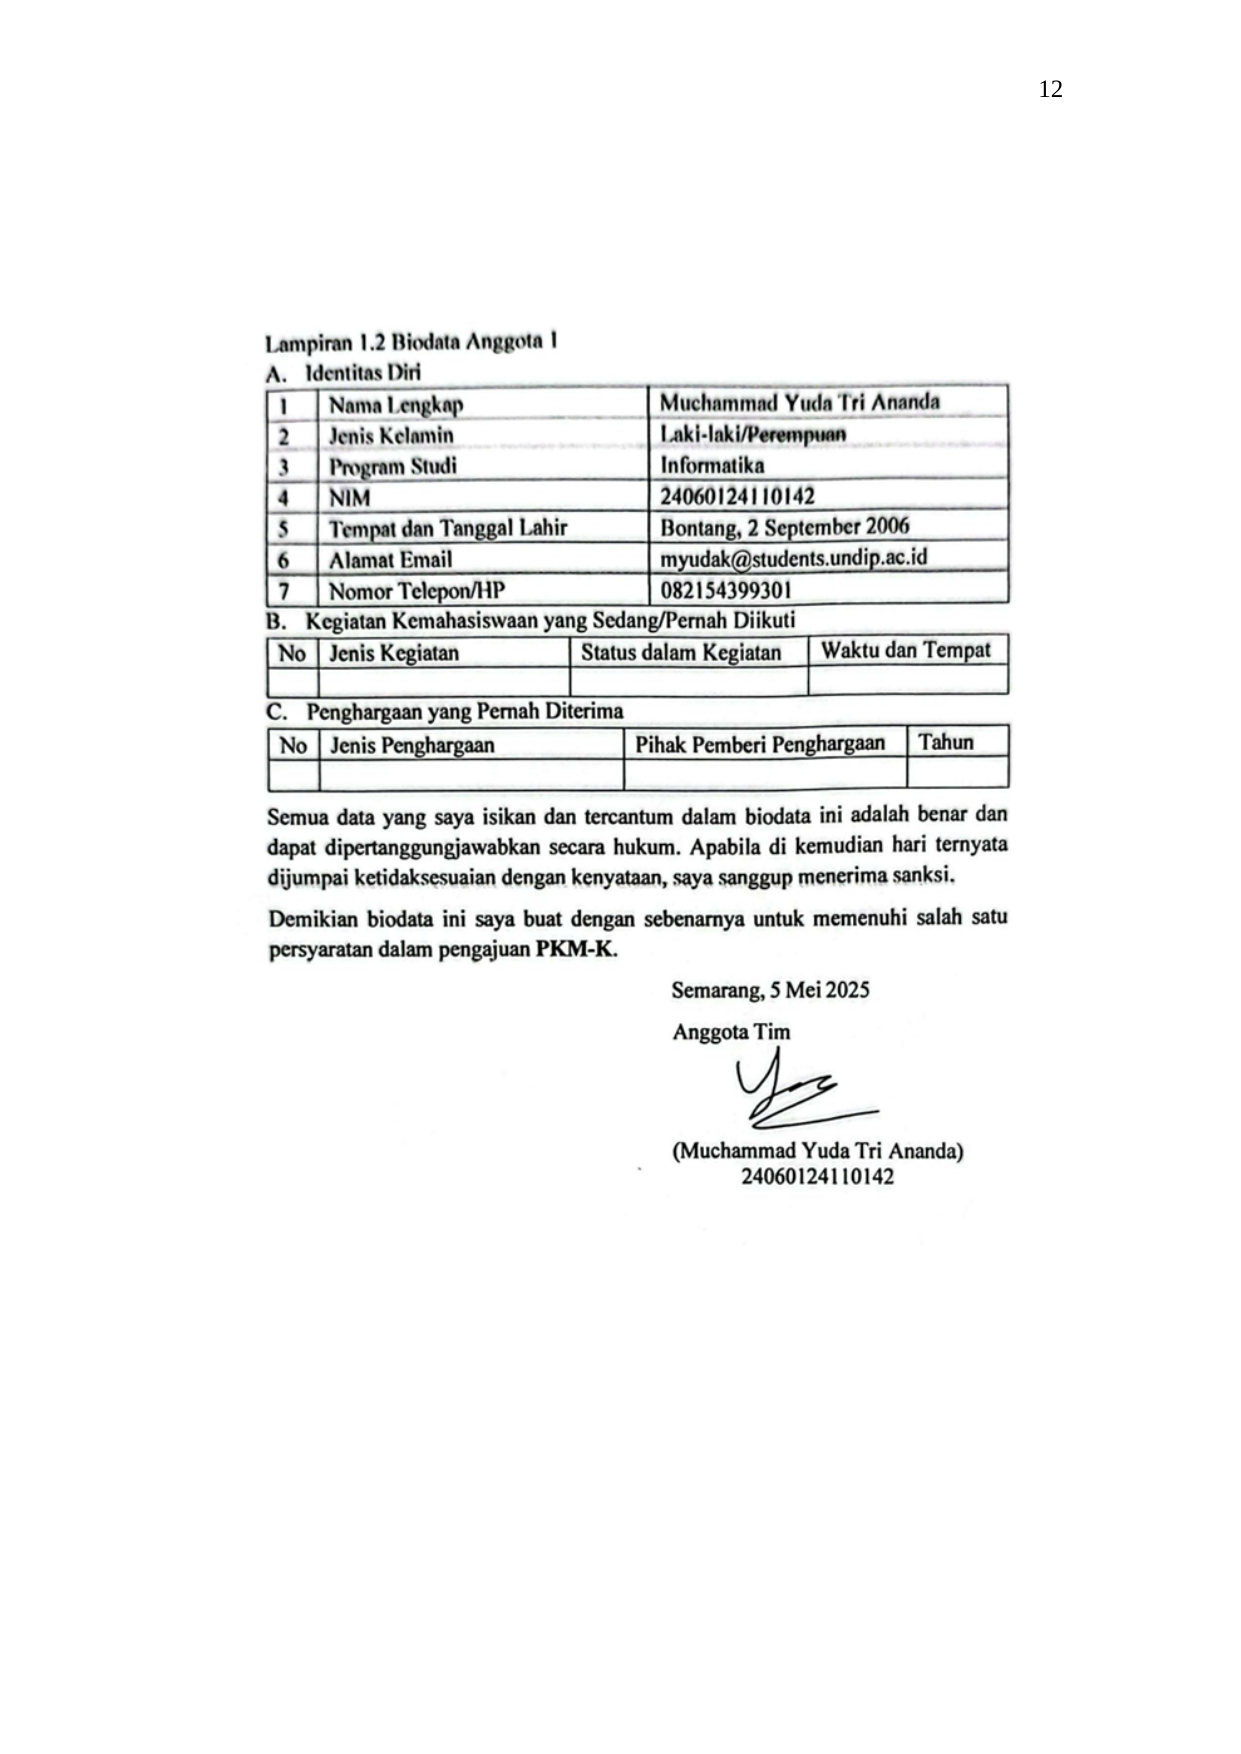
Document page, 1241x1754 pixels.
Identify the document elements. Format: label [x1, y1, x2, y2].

picture [236, 309, 1063, 1245]
